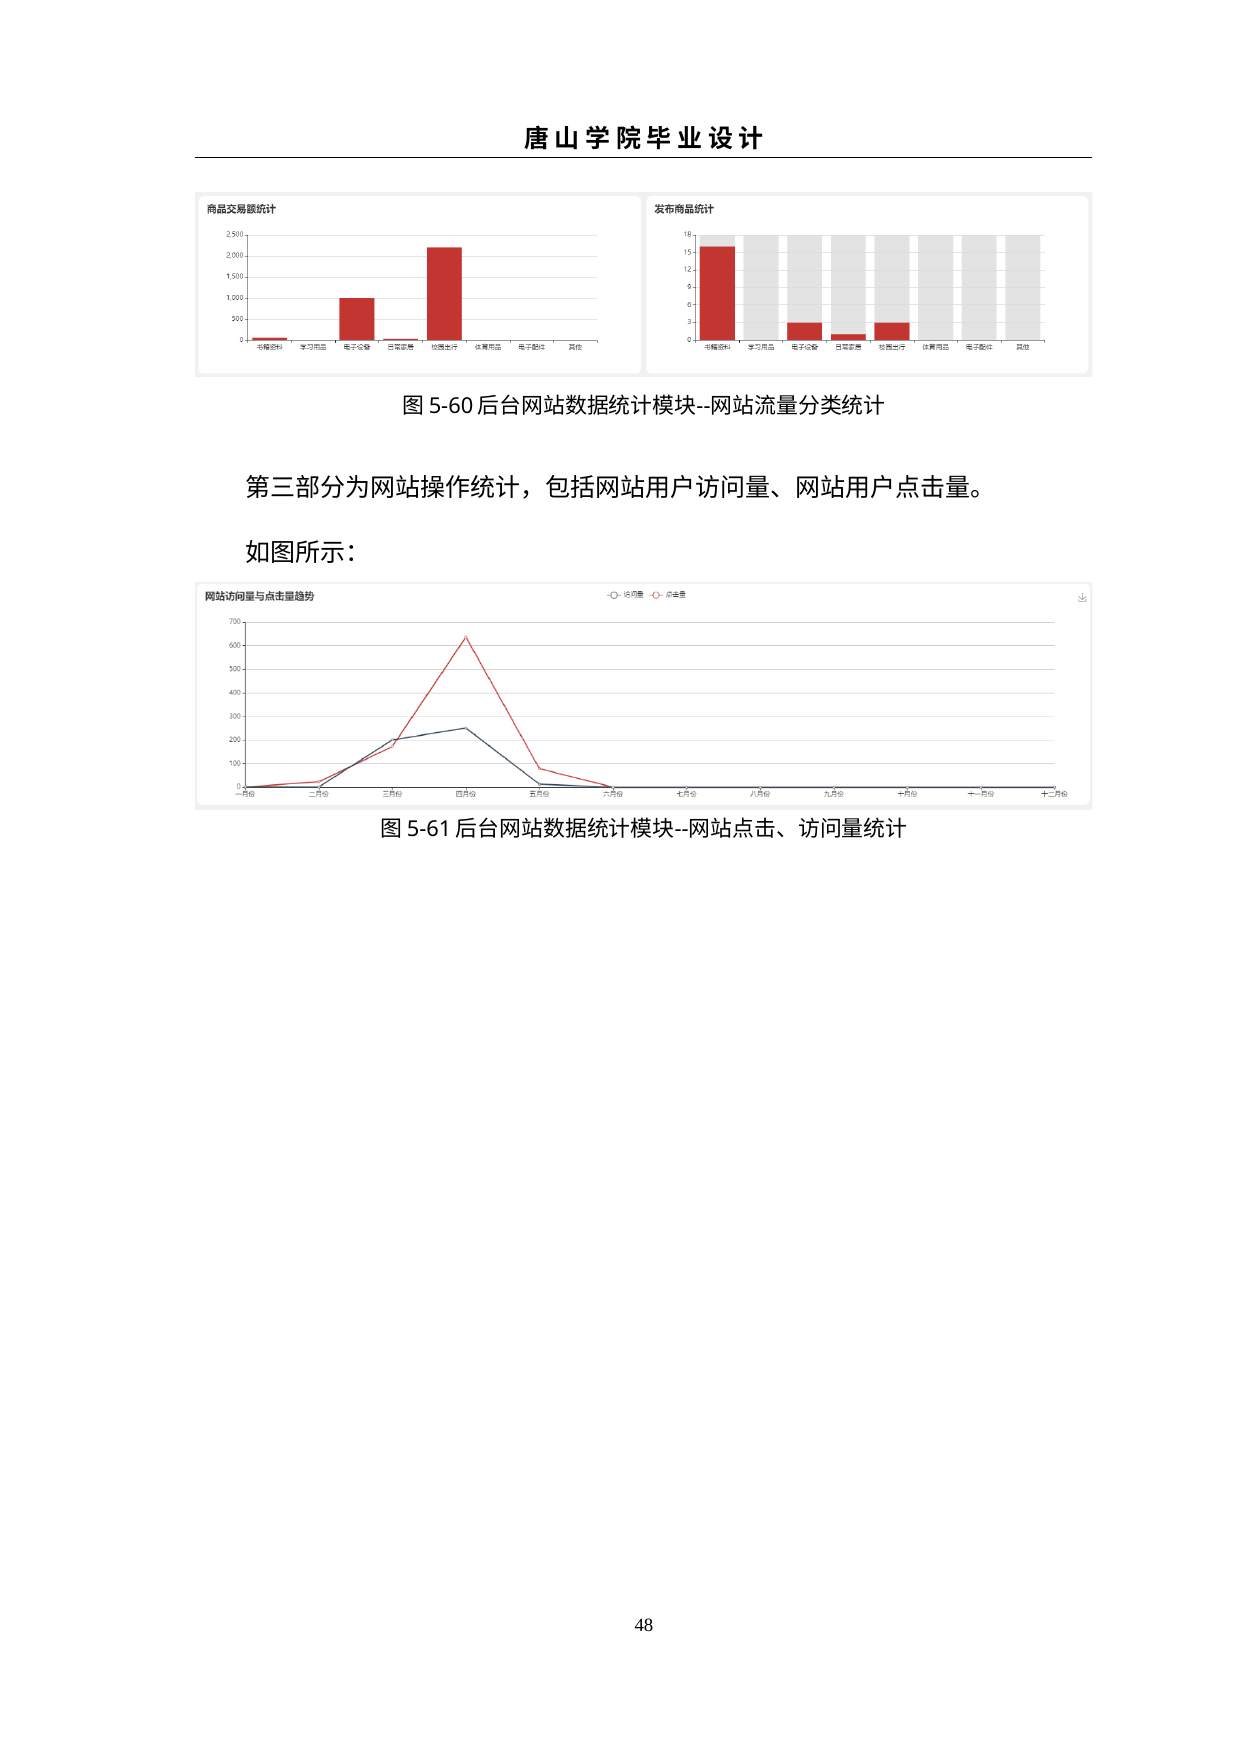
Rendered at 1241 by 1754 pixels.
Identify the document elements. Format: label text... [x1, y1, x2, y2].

text 图5-60后台网站数据统计模块--网站流量分类统计 [195, 388, 1092, 420]
picture [195, 192, 1093, 377]
text 图5-61后台网站数据统计模块--网站点击、访问量统计 [195, 810, 1092, 843]
text 如图所示： [195, 518, 1092, 582]
picture [195, 582, 1093, 810]
text 第三部分为网站操作统计，包括网站用户访问量、网站用户点击量。 [195, 453, 1092, 518]
